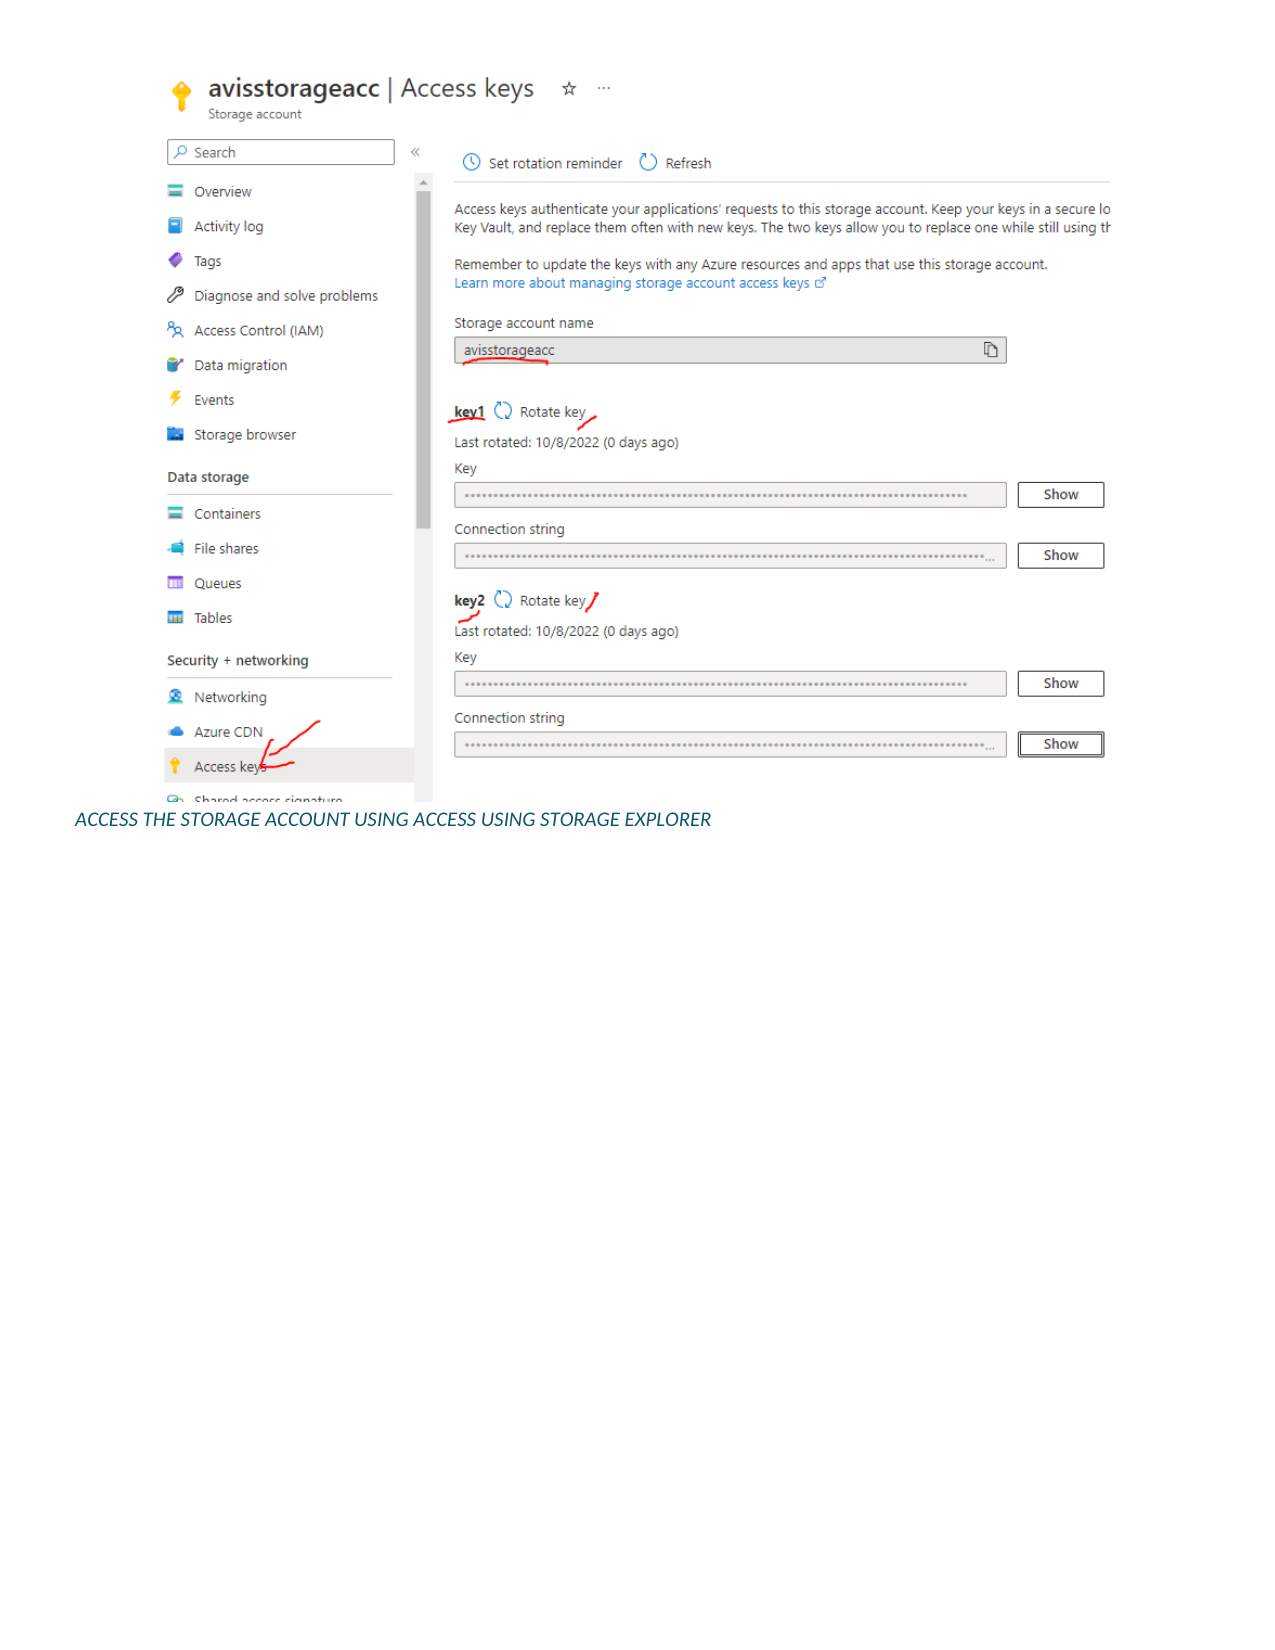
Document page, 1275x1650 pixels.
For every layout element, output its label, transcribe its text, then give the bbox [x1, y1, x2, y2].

picture [164, 75, 1111, 802]
subtitle ACCESS THE STORAGE ACCOUNT USING ACCESS USING STORAGE EXPLORER [75, 806, 1200, 831]
